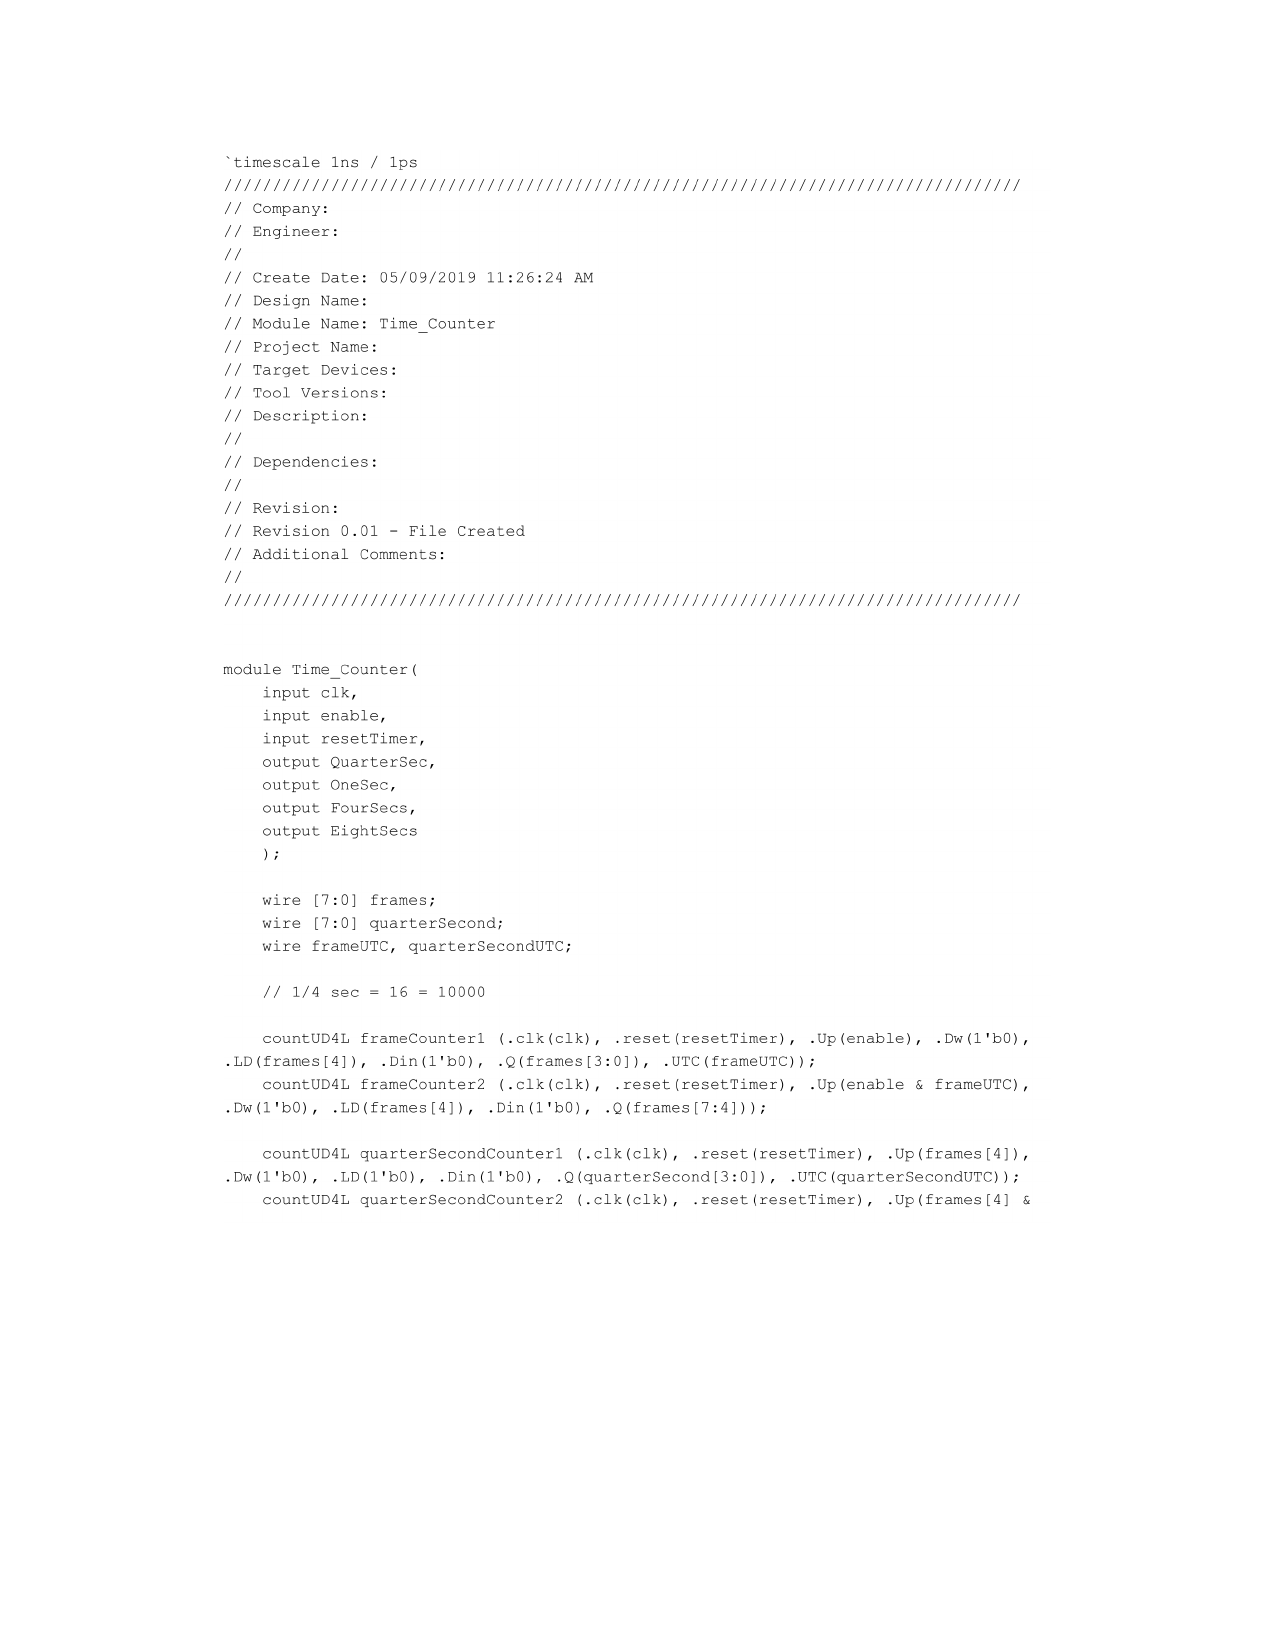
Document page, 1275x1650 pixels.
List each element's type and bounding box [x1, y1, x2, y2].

picture [223, 150, 1052, 1223]
